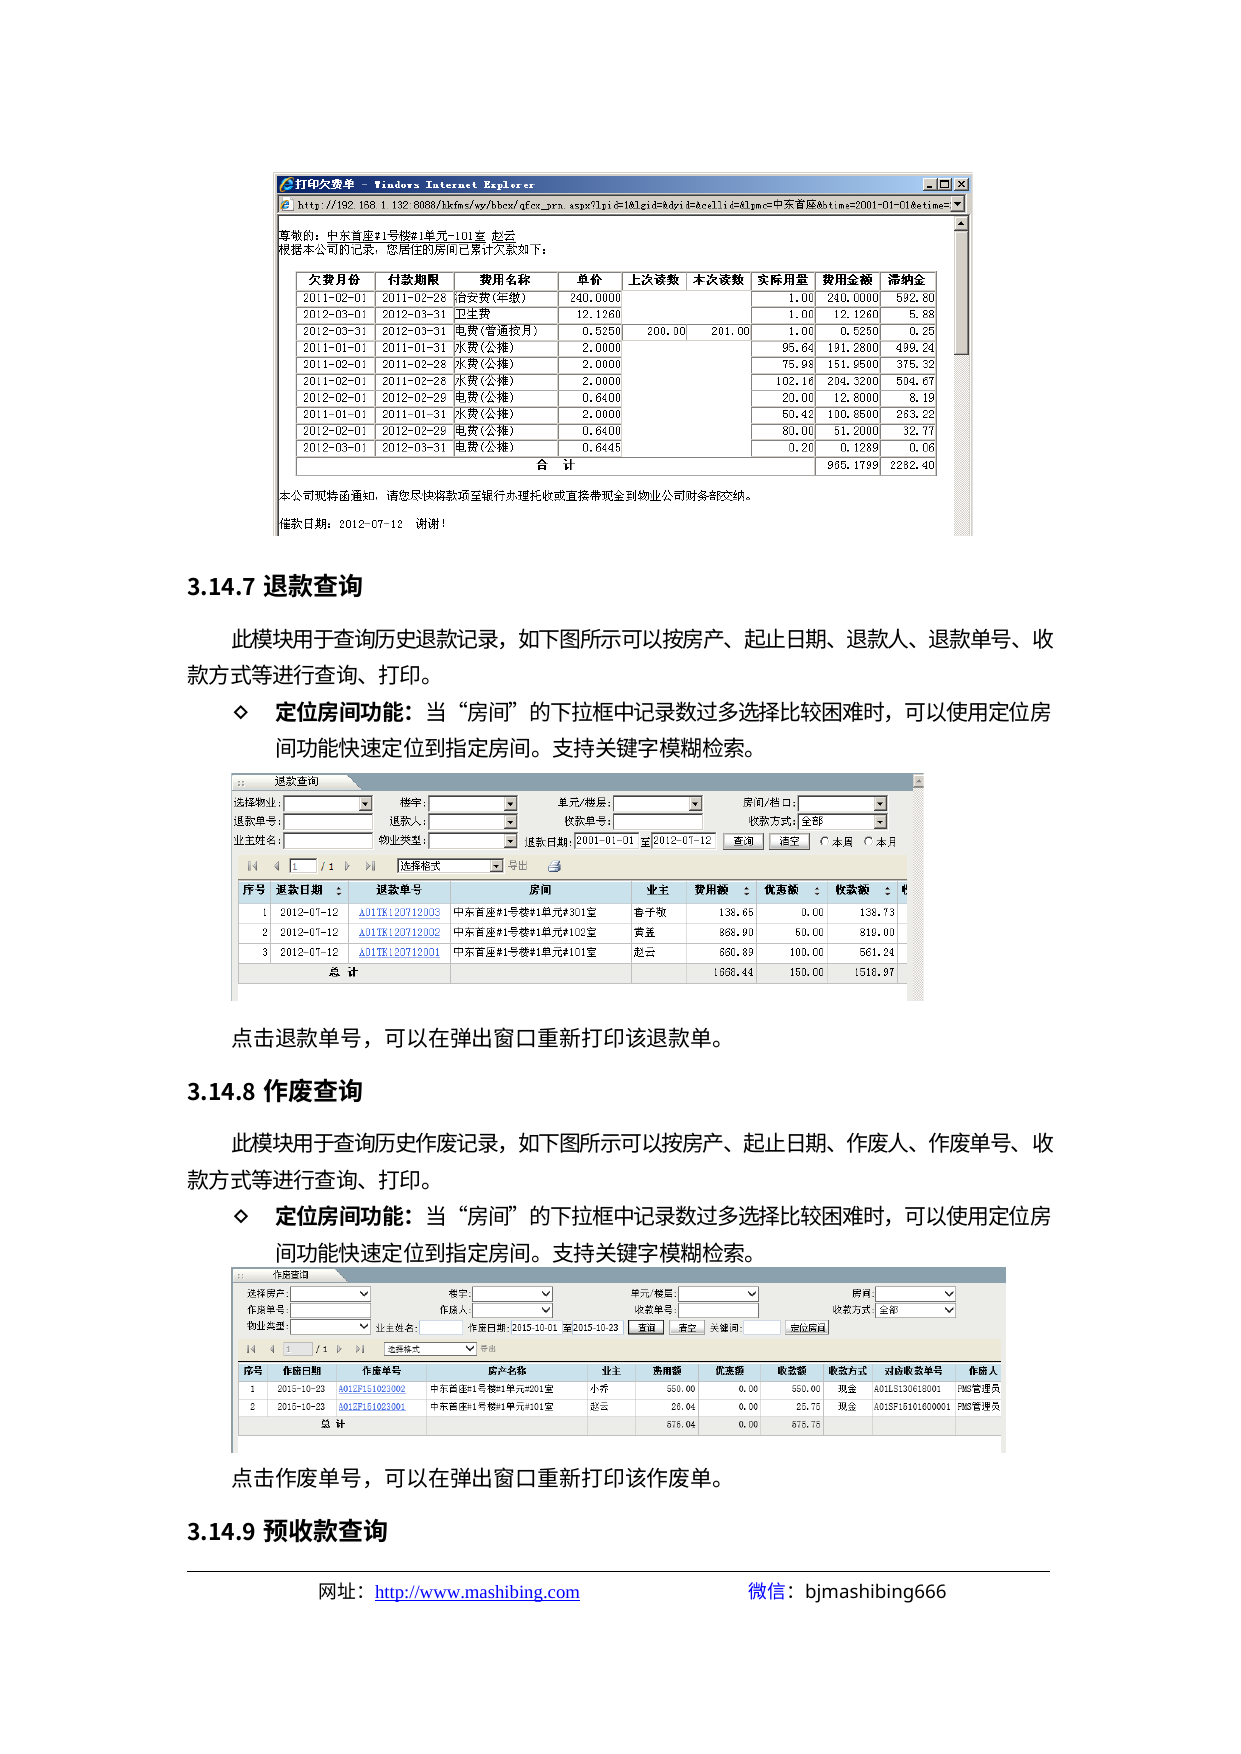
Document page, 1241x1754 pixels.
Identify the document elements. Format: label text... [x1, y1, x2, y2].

list 定位房间功能：当“房间”的下拉框中记录数过多选择比较困难时，可以使用定位房间功能快速定位到指定房间。支持关键字模糊检索。 [231, 694, 1054, 762]
subtitle 预收款查询 [187, 1511, 1098, 1547]
subtitle 作废查询 [187, 1071, 1098, 1108]
list 定位房间功能：当“房间”的下拉框中记录数过多选择比较困难时，可以使用定位房间功能快速定位到指定房间。支持关键字模糊检索。 [231, 1199, 1054, 1267]
picture [273, 172, 973, 536]
picture [231, 773, 924, 1001]
picture [231, 1267, 1006, 1453]
text 此模块用于查询历史作废记录，如下图所示可以按房产、起止日期、作废人、作废单号、收款方式等进行查询、打印。 [187, 1126, 1065, 1194]
text 此模块用于查询历史退款记录，如下图所示可以按房产、起止日期、退款人、退款单号、收款方式等进行查询、打印。 [187, 622, 1065, 690]
subtitle 退款查询 [187, 567, 1098, 603]
